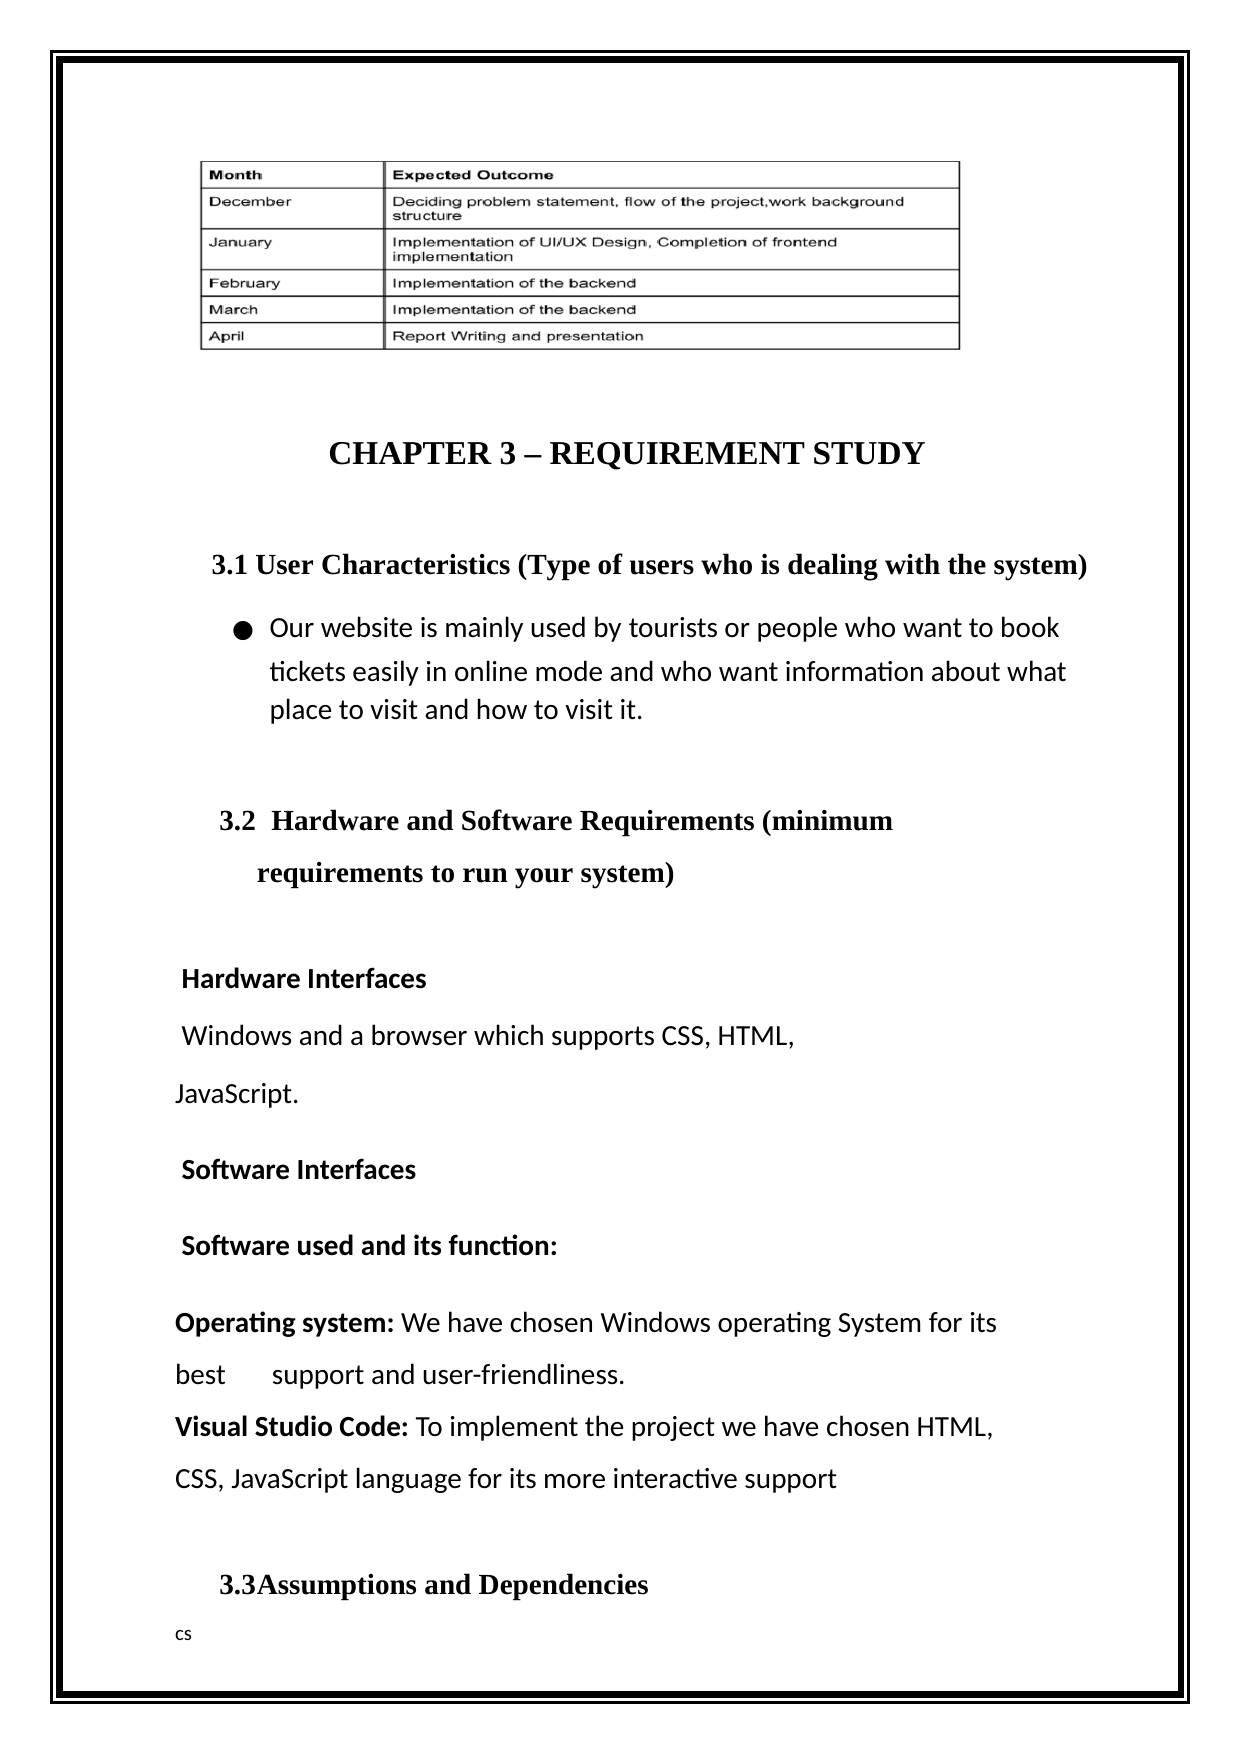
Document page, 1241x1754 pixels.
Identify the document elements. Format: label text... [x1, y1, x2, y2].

picture [175, 143, 982, 367]
text Windows and a browser which supports CSS, HTML, JavaScript. [175, 1017, 922, 1110]
text Hardware Interfaces [175, 960, 1101, 996]
subtitle Assumptions and Dependencies [219, 1567, 1101, 1601]
text Software Interfaces [175, 1151, 922, 1187]
text Software used and its function: [175, 1227, 922, 1263]
list Our website is mainly used by tourists or people who want to book tickets easily in online mode and who want information about what place to visit and how to visit it. [232, 600, 1085, 726]
text Operating system: We have chosen Windows operating System for its best support and user-friendliness. [175, 1304, 1011, 1391]
subtitle Hardware and Software Requirements (minimum requirements to run your system) [219, 803, 1023, 888]
subtitle 3.1 User Characteristics (Type of users who is dealing with the system) [175, 547, 1101, 580]
text Visual Studio Code: To implement the project we have chosen HTML, CSS, JavaScript language for its more interactive support [175, 1408, 1031, 1496]
text CHAPTER 3 – REQUIREMENT STUDY [175, 433, 1101, 472]
